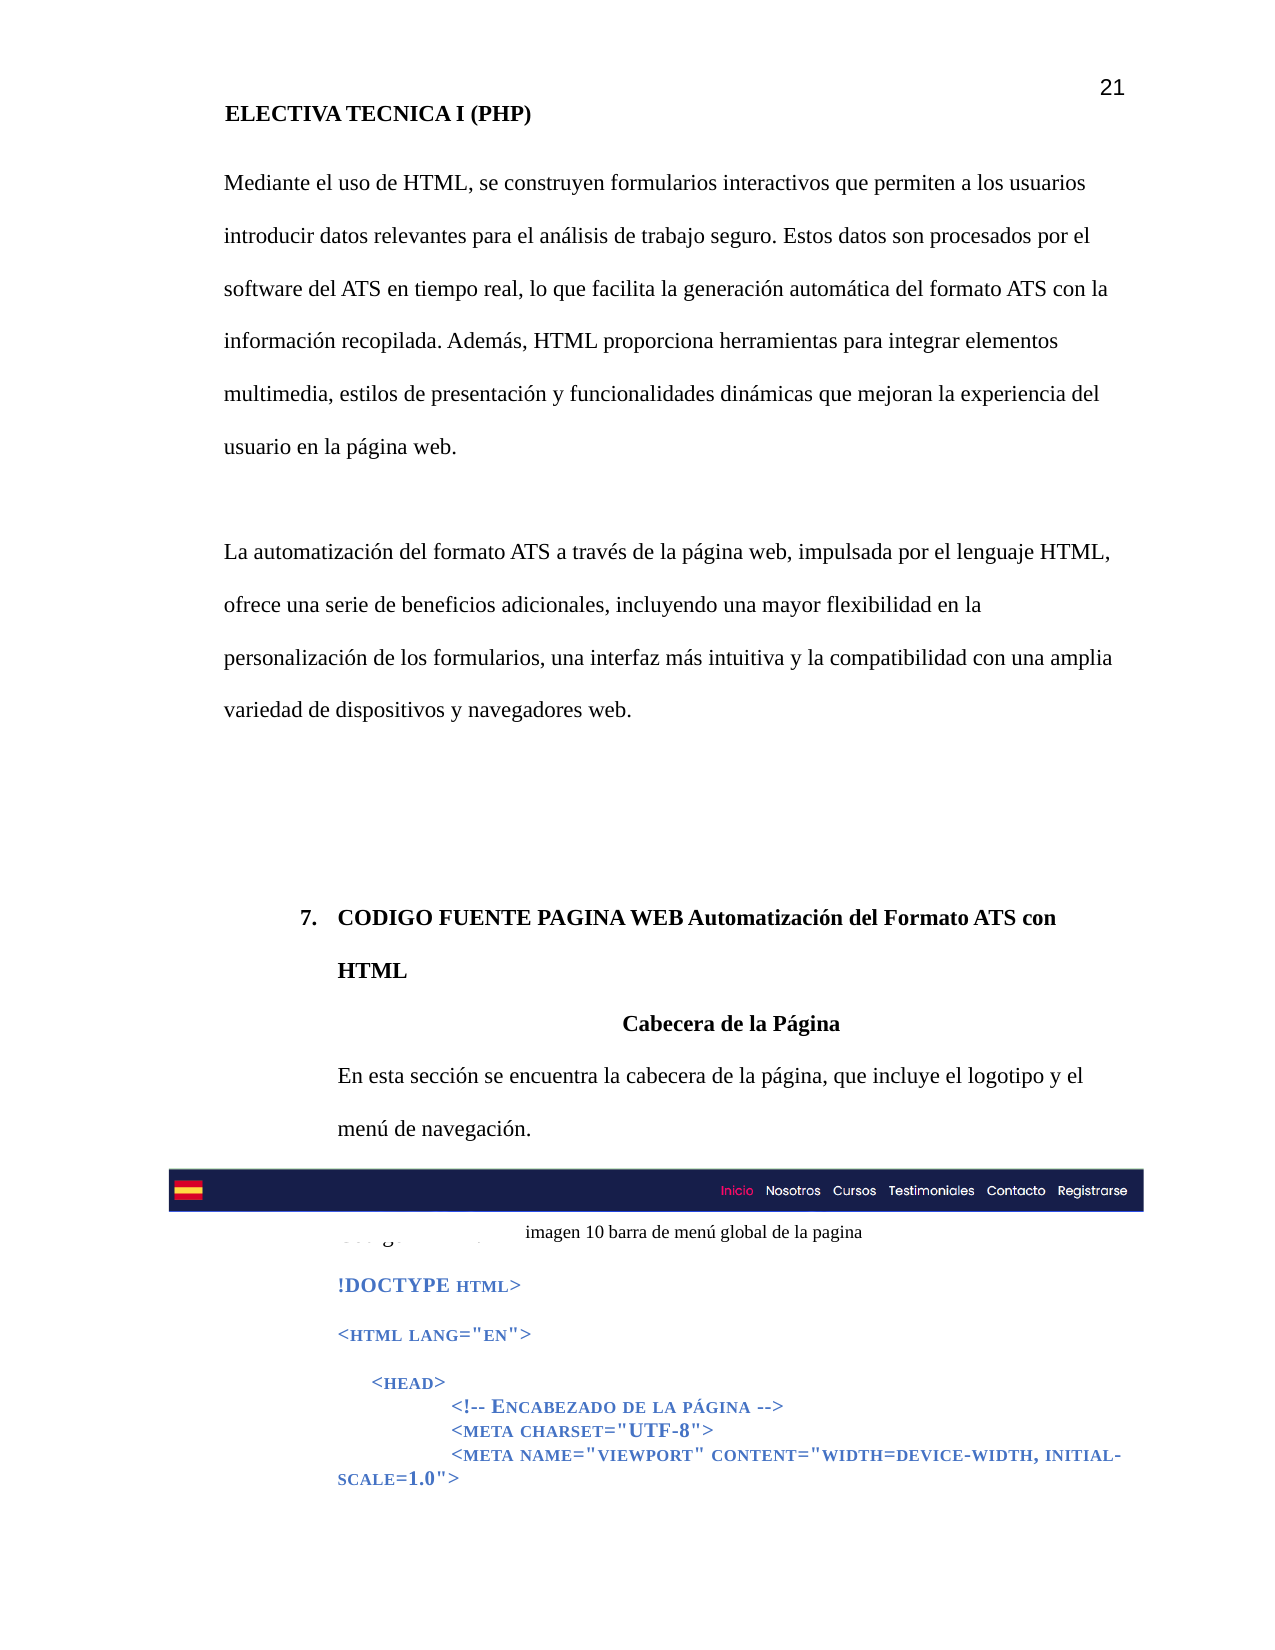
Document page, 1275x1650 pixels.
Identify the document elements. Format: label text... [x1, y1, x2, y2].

list <head> [337, 1369, 1125, 1394]
list En esta sección se encuentra la cabecera de la página, que incluye el logotipo y el menú de navegación. [337, 1062, 1125, 1142]
list <meta charset="UTF-8"> [337, 1418, 1125, 1442]
list <html lang="en"> [337, 1321, 1125, 1346]
list Cabecera de la Página [337, 1010, 1125, 1036]
list !DOCTYPE html> [337, 1273, 1125, 1297]
picture [168, 1168, 1144, 1212]
list Mediante el uso de HTML, se construyen formularios interactivos que permiten a los usuarios introducir datos relevantes para el análisis de trabajo seguro. Estos datos son procesados por el software del ATS en tiempo real, lo que facilita la generación automática del formato ATS con la información recopilada. Además, HTML proporciona herramientas para integrar elementos multimedia, estilos de presentación y funcionalidades dinámicas que mejoran la experiencia del usuario en la página web. [224, 169, 1125, 459]
list <!-- Encabezado de la página --> [337, 1394, 1125, 1418]
list CODIGO FUENTE PAGINA WEB Automatización del Formato ATS con HTML [300, 904, 1125, 983]
list <meta name="viewport" content="width=device-width, initial-scale=1.0"> [337, 1442, 1125, 1490]
list La automatización del formato ATS a través de la página web, impulsada por el lenguaje HTML, ofrece una serie de beneficios adicionales, incluyendo una mayor flexibilidad en la personalización de los formularios, una interfaz más intuitiva y la compatibilidad con una amplia variedad de dispositivos y navegadores web. [224, 538, 1125, 723]
